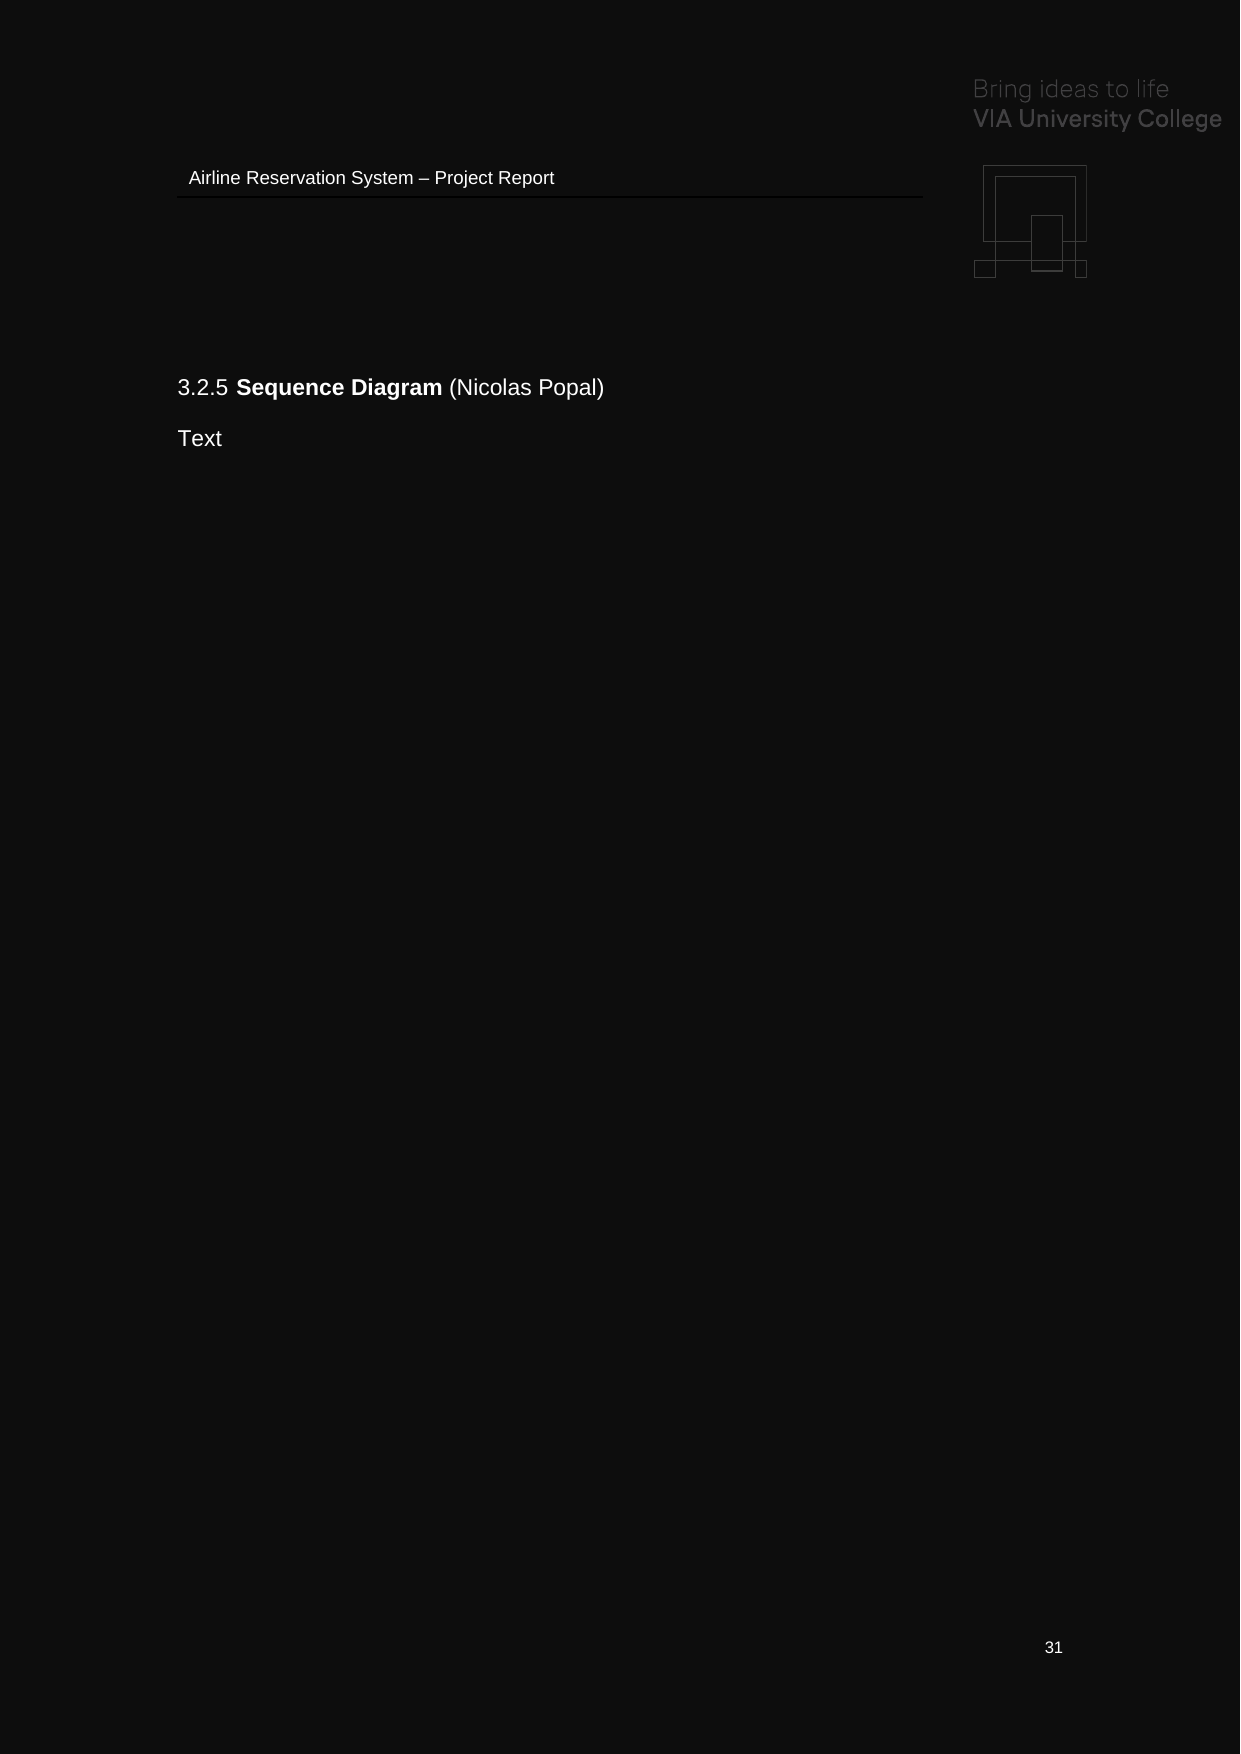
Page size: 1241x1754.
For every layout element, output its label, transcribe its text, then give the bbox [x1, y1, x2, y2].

text Text [177, 425, 1063, 452]
subtitle Sequence Diagram (Nicolas Popal) [177, 369, 1063, 400]
